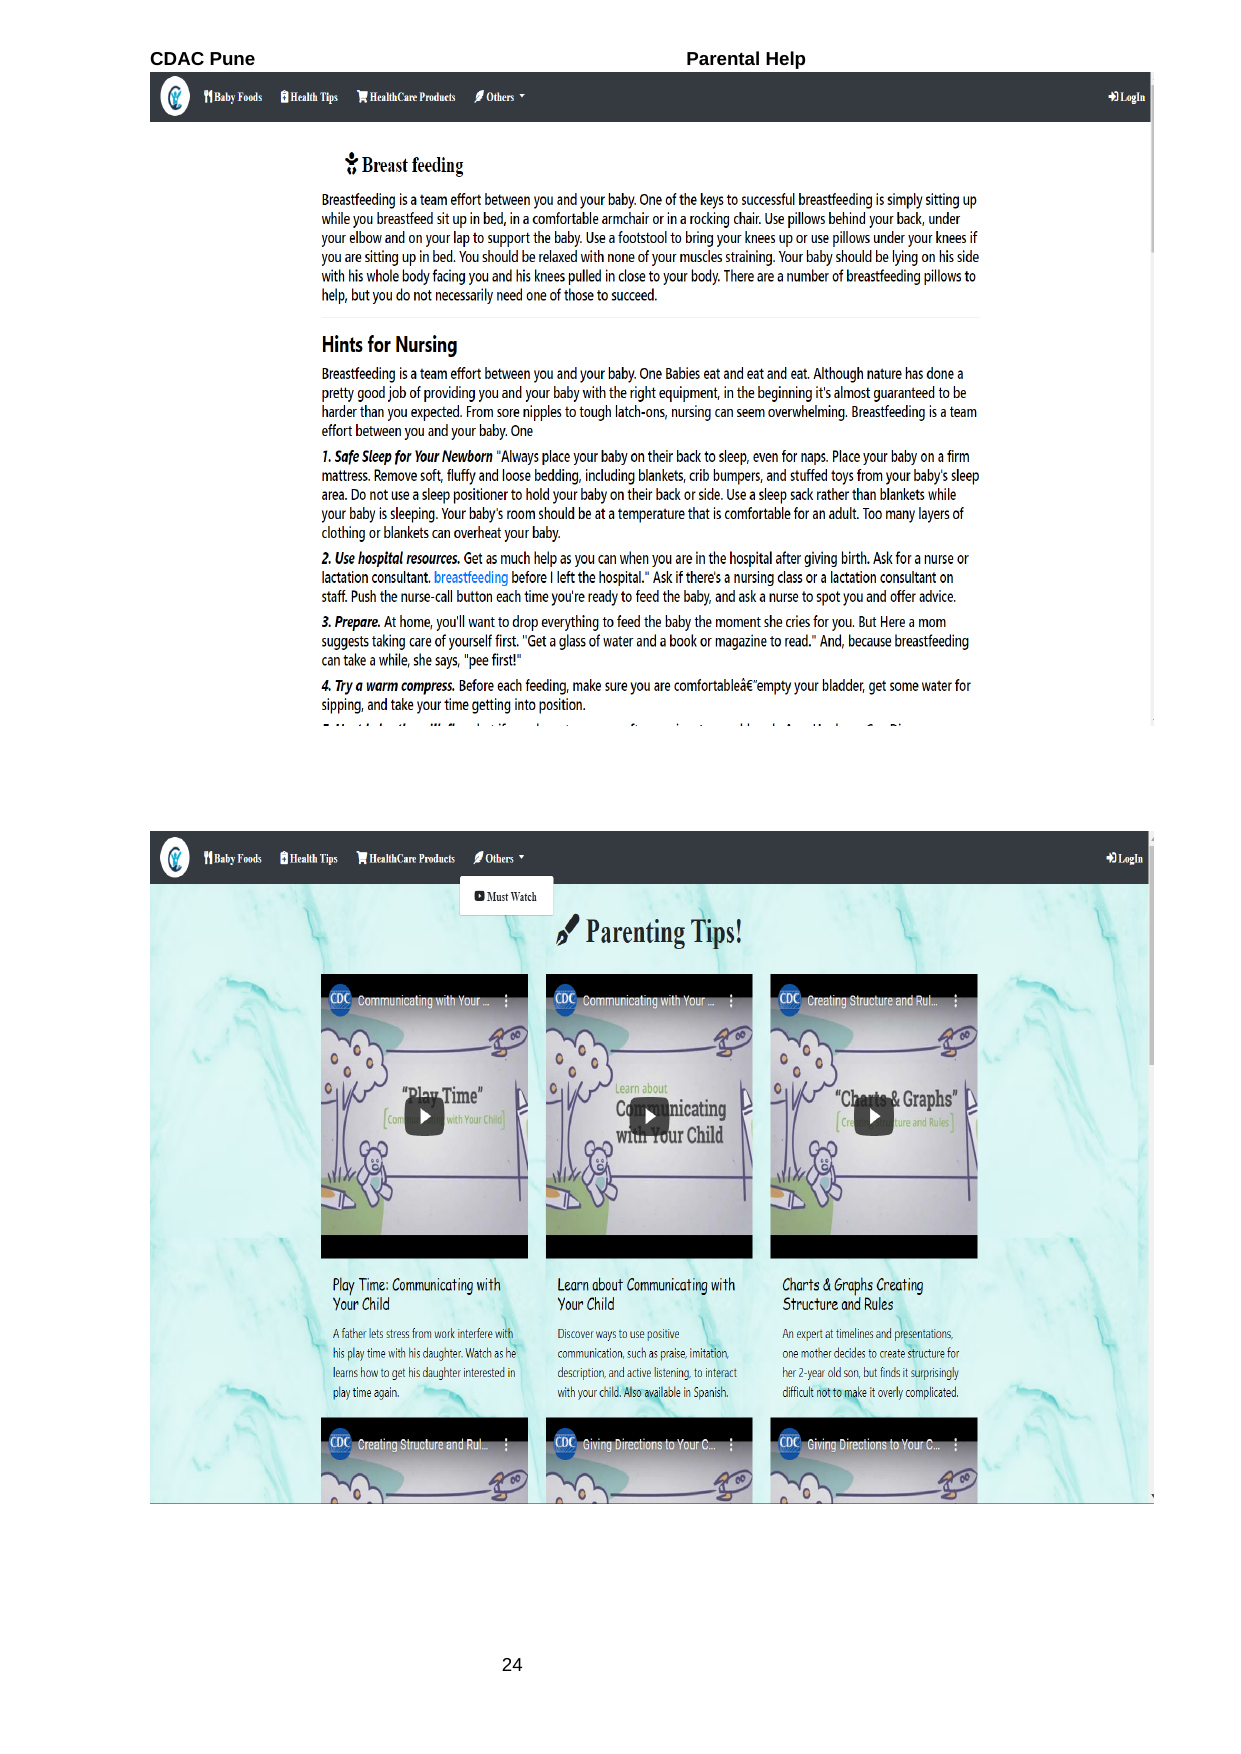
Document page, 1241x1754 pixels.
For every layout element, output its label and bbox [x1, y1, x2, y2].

picture [150, 72, 1154, 726]
picture [150, 831, 1154, 1504]
